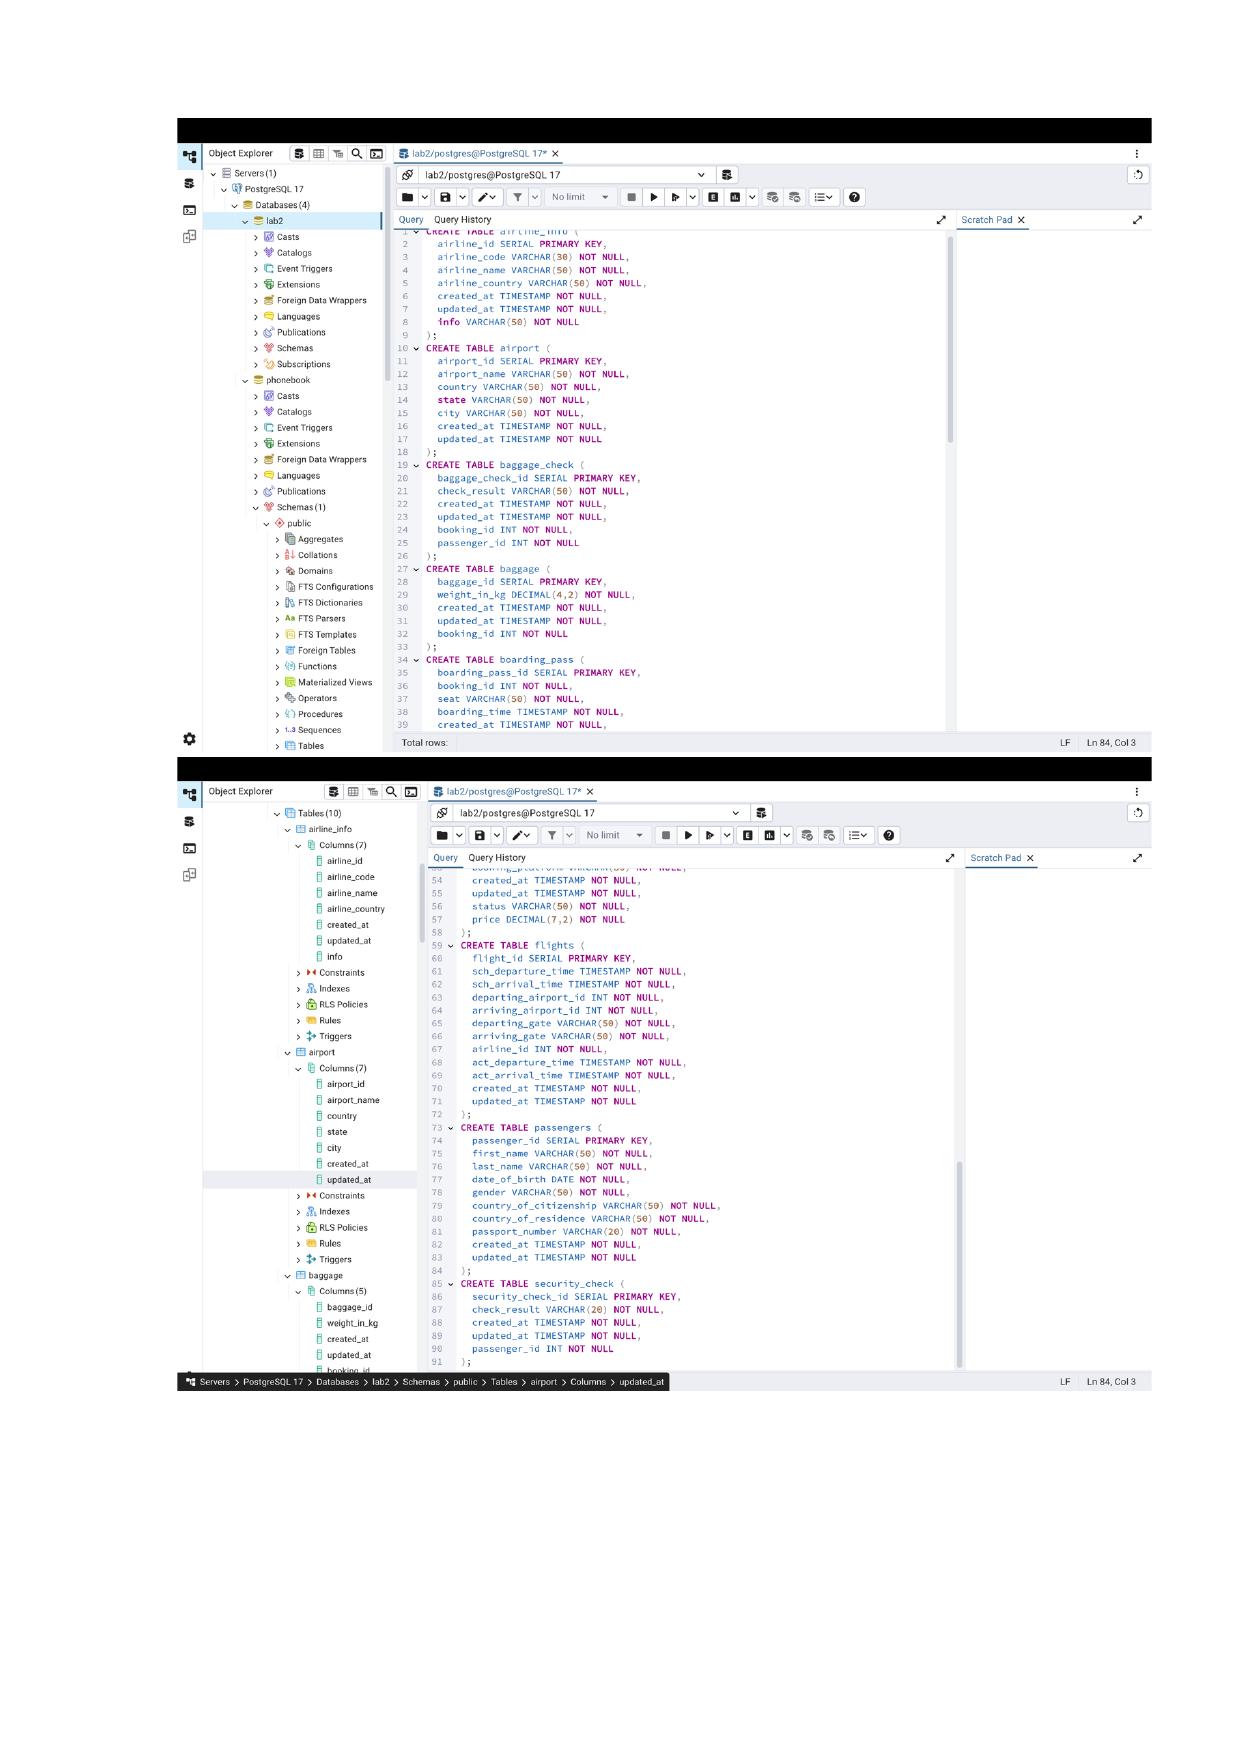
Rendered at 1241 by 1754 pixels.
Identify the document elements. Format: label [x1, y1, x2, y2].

picture [177, 118, 1152, 752]
picture [177, 757, 1152, 1391]
